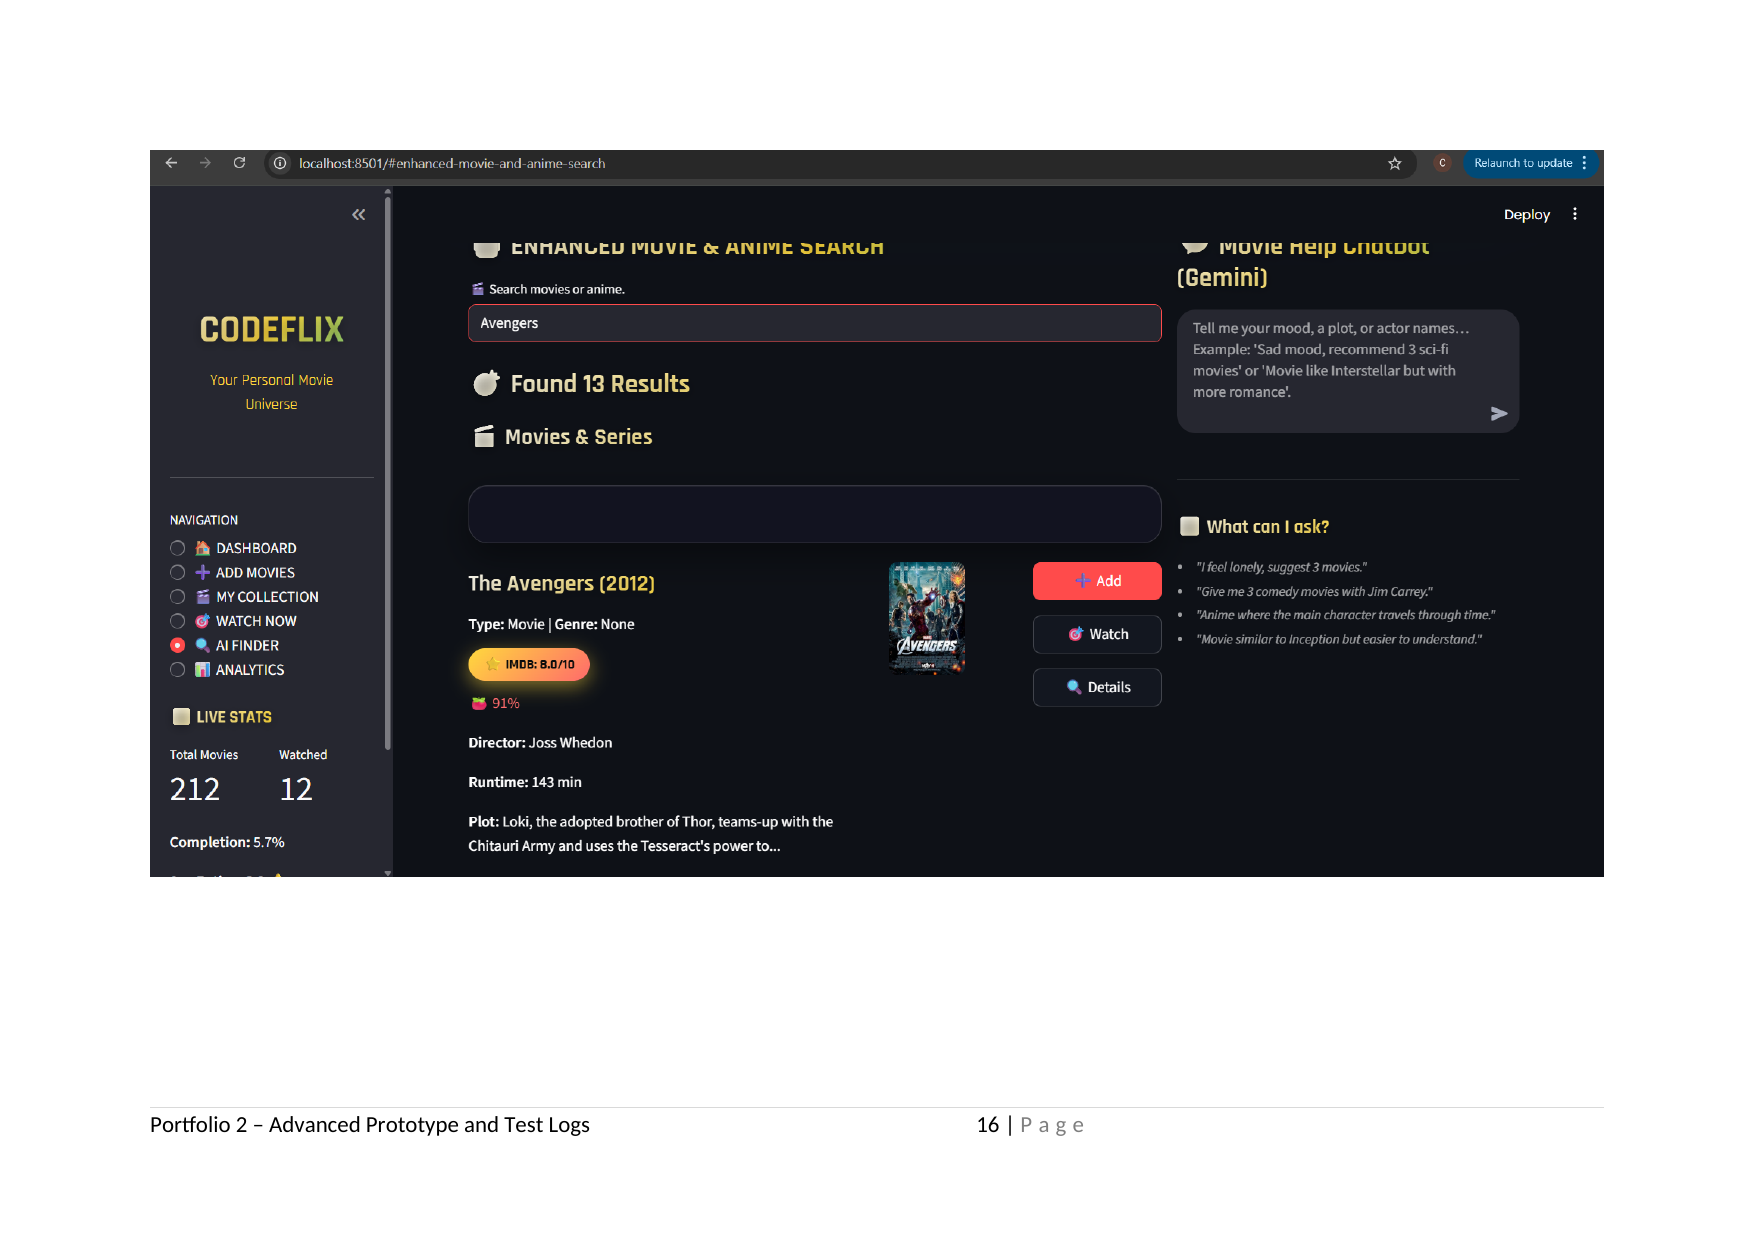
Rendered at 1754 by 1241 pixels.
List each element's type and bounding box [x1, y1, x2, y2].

picture [150, 150, 1604, 877]
